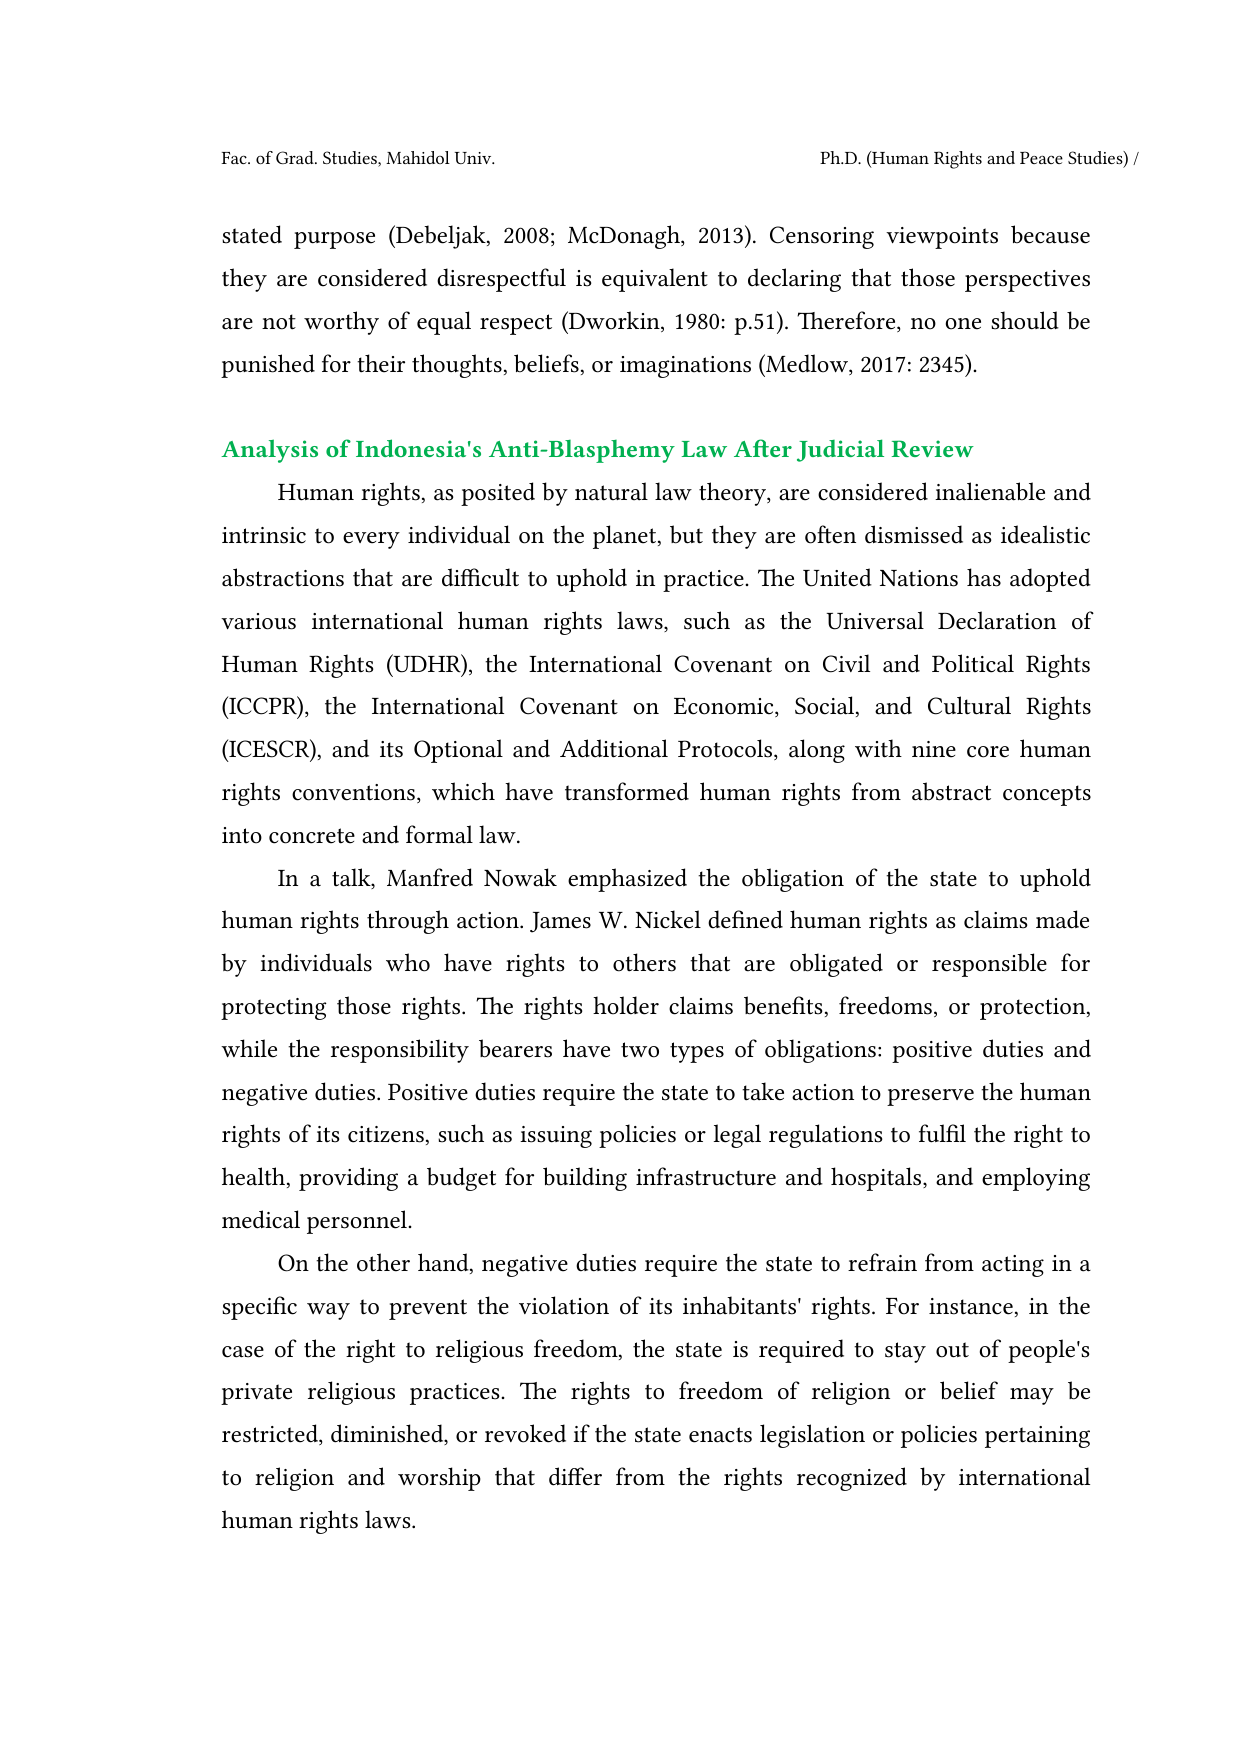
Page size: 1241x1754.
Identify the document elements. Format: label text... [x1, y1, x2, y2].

text Human rights, as posited by natural law theory, are considered inalienable and intrinsic to every individual on the planet, but they are often dismissed as idealistic abstractions that are difficult to uphold in practice. The United Nations has adopted various international human rights laws, such as the Universal Declaration of Human Rights (UDHR), the International Covenant on Civil and Political Rights (ICCPR), the International Covenant on Economic, Social, and Cultural Rights (ICESCR), and its Optional and Additional Protocols, along with nine core human rights conventions, which have transformed human rights from abstract concepts into concrete and formal law. [221, 478, 1092, 849]
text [221, 221, 1092, 378]
text In a talk, Manfred Nowak emphasized the obligation of the state to uphold human rights through action. James W. Nickel defined human rights as claims made by individuals who have rights to others that are obligated or responsible for protecting those rights. The rights holder claims benefits, freedoms, or protection, while the responsibility bearers have two types of obligations: positive duties and negative duties. Positive duties require the state to take action to preserve the human rights of its citizens, such as issuing policies or legal regulations to fulfil the right to health, providing a budget for building infrastructure and hospitals, and employing medical personnel. [221, 864, 1092, 1235]
text On the other hand, negative duties require the state to refrain from acting in a specific way to prevent the violation of its inhabitants' rights. For instance, in the case of the right to religious freedom, the state is required to stay out of people's private religious practices. The rights to freedom of religion or belief may be restricted, diminished, or revoked if the state enacts legislation or policies pertaining to religion and worship that differ from the rights recognized by international human rights laws. [221, 1249, 1092, 1534]
text Analysis of Indonesia's Anti-Blasphemy Law After Judicial Review [221, 436, 1092, 464]
